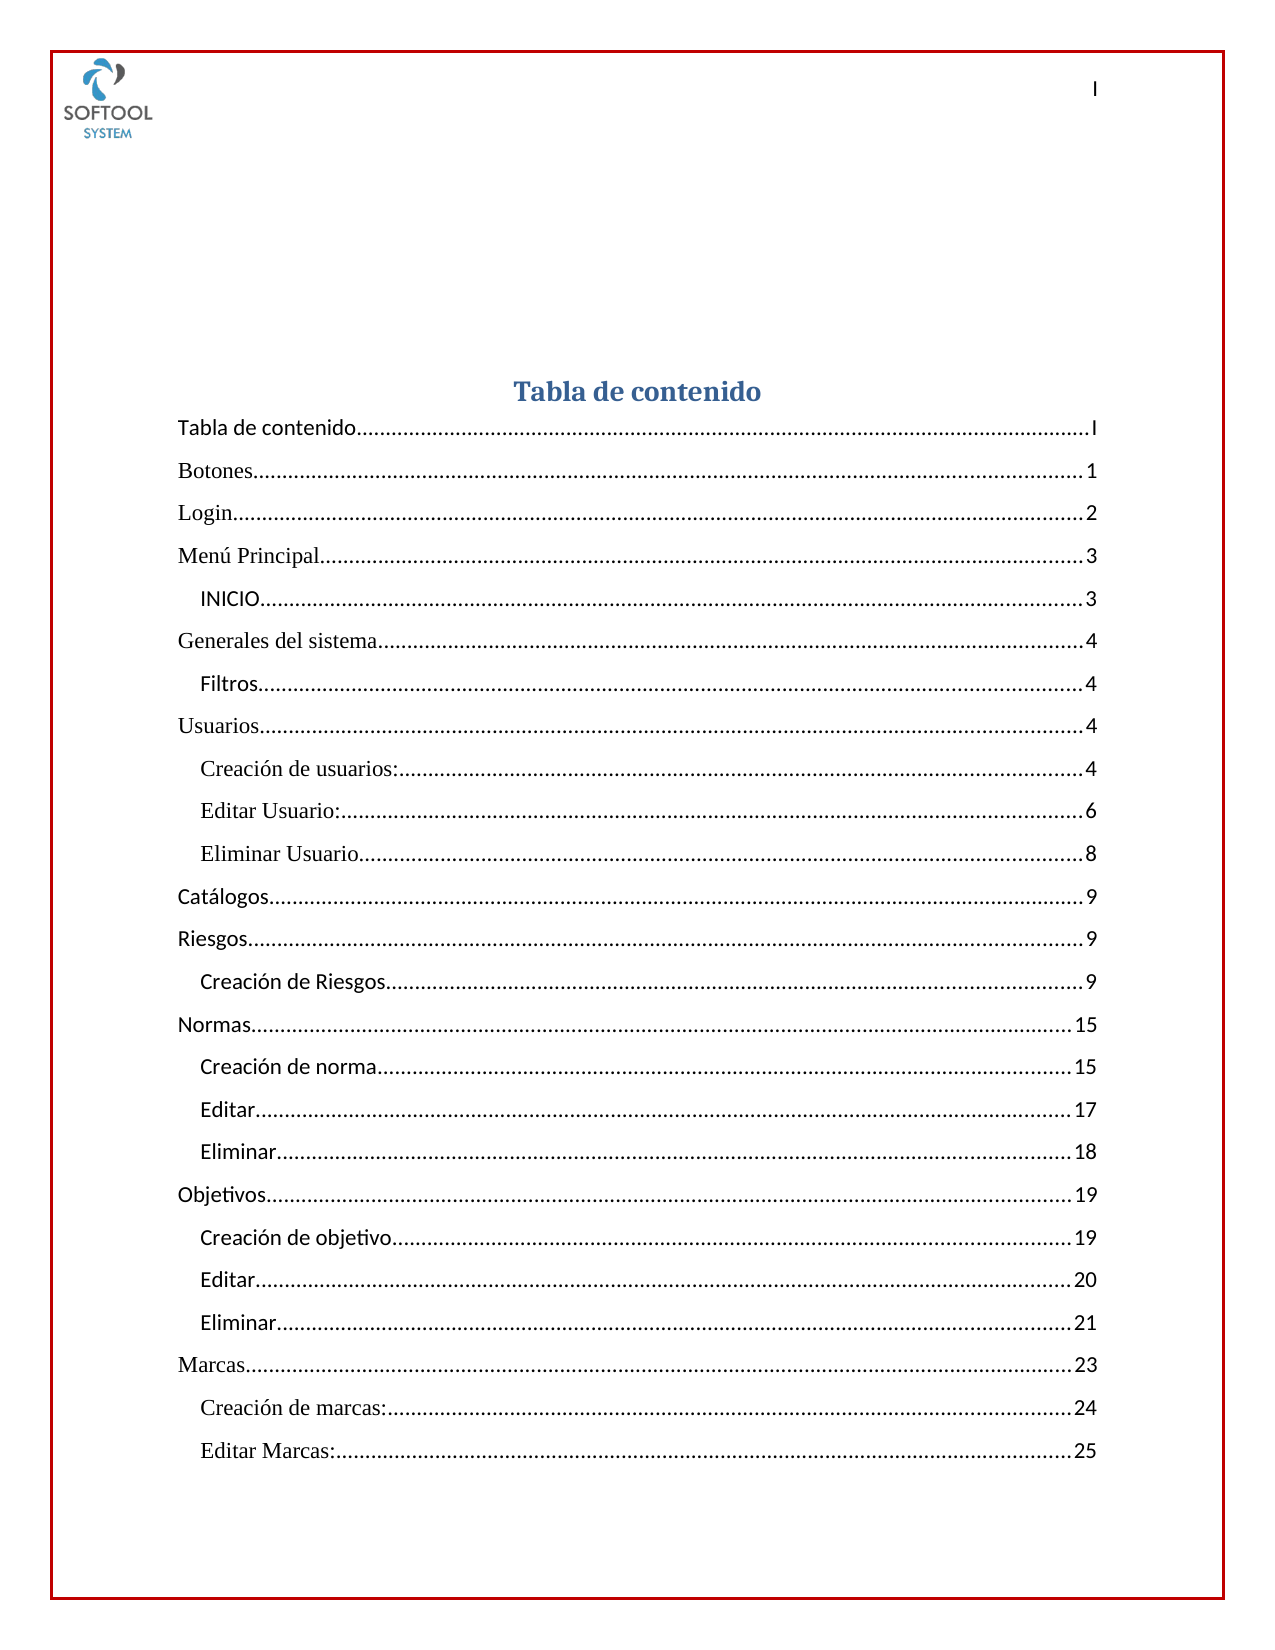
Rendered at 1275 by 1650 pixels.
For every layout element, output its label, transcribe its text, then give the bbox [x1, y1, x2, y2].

text Editar 17 [200, 1095, 1098, 1123]
text Creación de norma 15 [200, 1052, 1098, 1080]
text Login. 2 [177, 498, 1098, 526]
text Creación de marcas: 24 [200, 1393, 1098, 1421]
text Eliminar 18 [200, 1137, 1098, 1166]
text Generales del sistema 4 [177, 626, 1098, 654]
text Usuarios. 4 [177, 711, 1098, 739]
text Eliminar 21 [200, 1308, 1098, 1336]
text Creación de Riesgos. 9 [200, 967, 1098, 995]
text Filtros 4 [200, 669, 1098, 697]
picture [61, 55, 156, 142]
text Tabla de contenido I [177, 413, 1098, 441]
text Normas 15 [177, 1010, 1098, 1038]
subtitle Tabla de contenido [177, 375, 1098, 408]
text Editar Marcas: 25 [200, 1436, 1098, 1464]
text Editar 20 [200, 1265, 1098, 1293]
text Eliminar Usuario. 8 [200, 839, 1098, 867]
text Menú Principal. 3 [177, 541, 1098, 569]
text INICIO 3 [200, 584, 1098, 612]
text Editar Usuario: 6 [200, 797, 1098, 825]
text Botones. 1 [177, 456, 1098, 484]
text Creación de usuarios: 4 [200, 754, 1098, 782]
text Marcas. 23 [177, 1351, 1098, 1378]
text Creación de objetivo 19 [200, 1223, 1098, 1251]
text Catálogos 9 [177, 882, 1098, 910]
text Objetivos 19 [177, 1180, 1098, 1208]
text Riesgos 9 [177, 924, 1098, 952]
